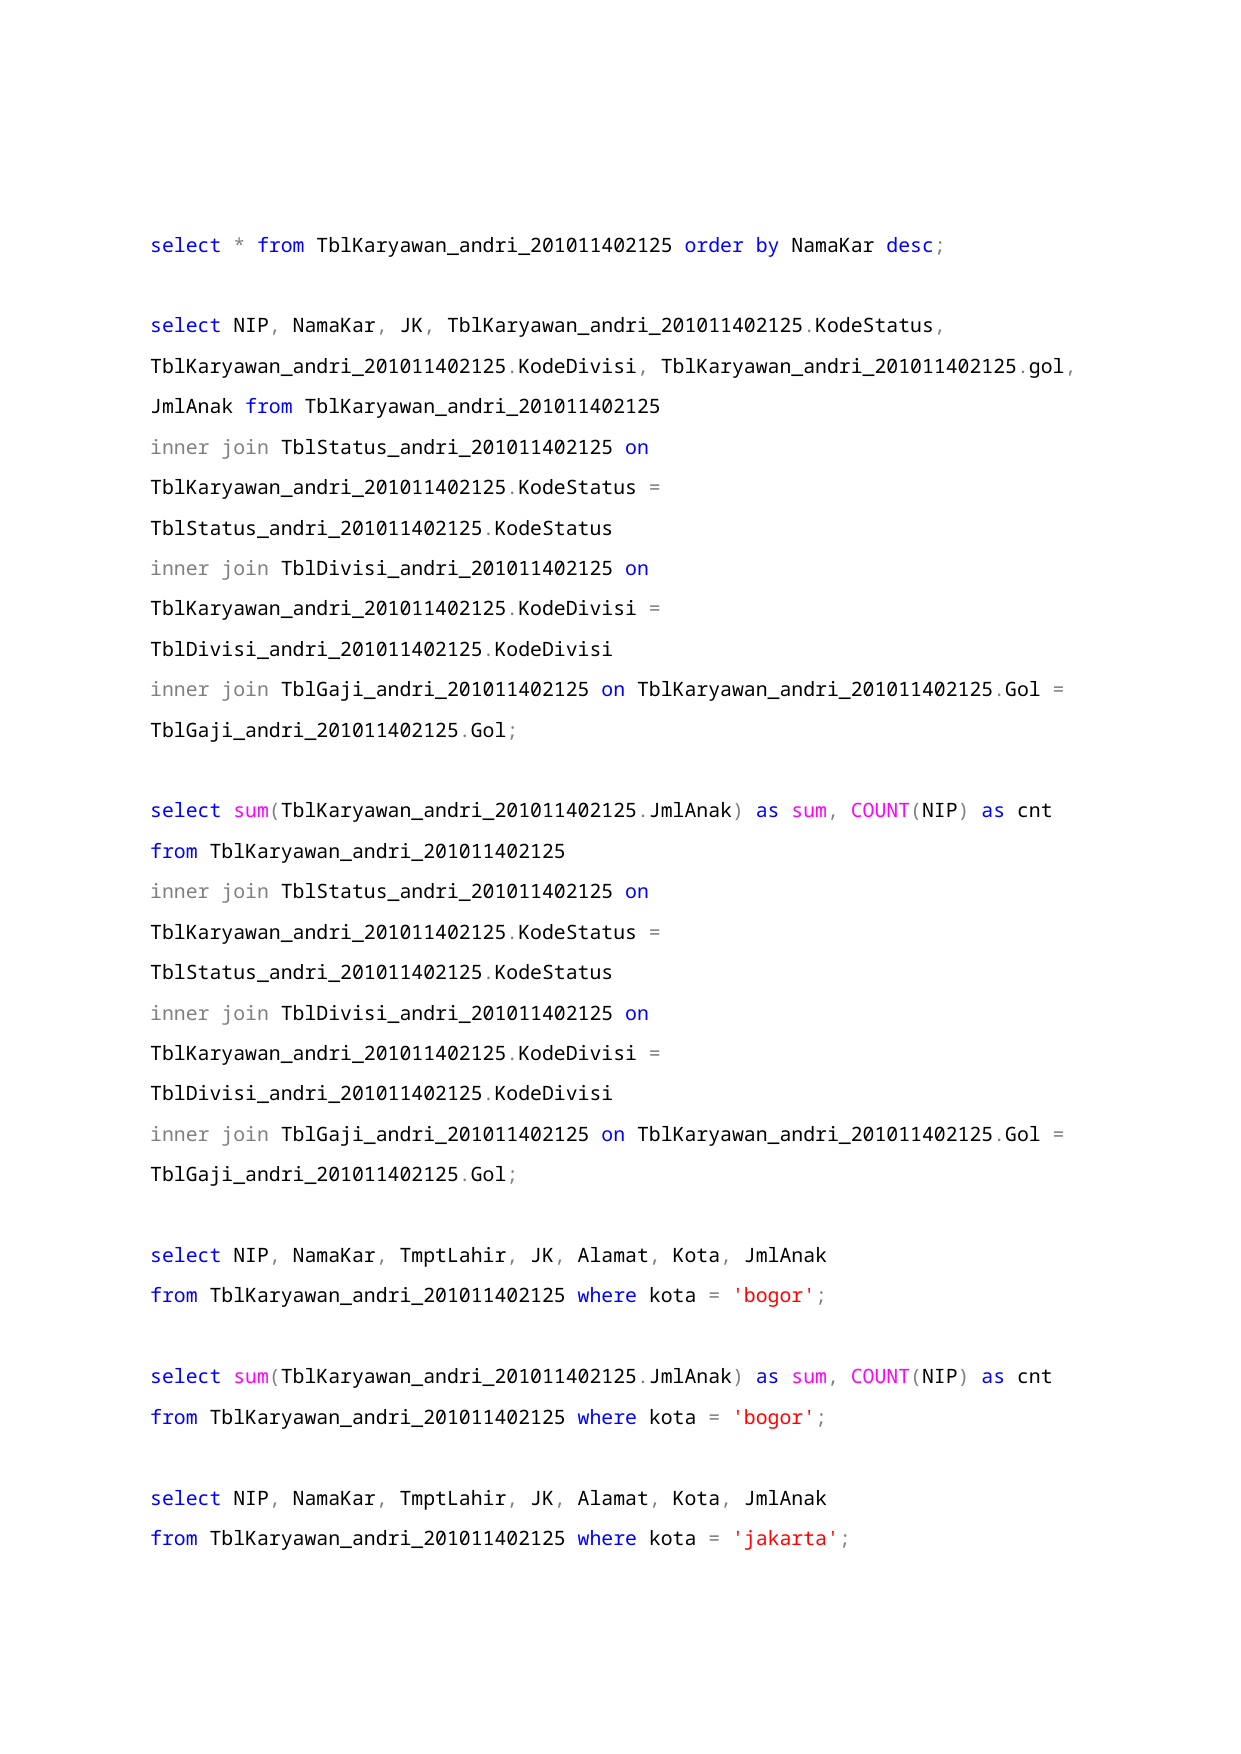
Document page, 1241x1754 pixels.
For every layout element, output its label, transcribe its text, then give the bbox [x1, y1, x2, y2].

text from TblKaryawan_andri_201011402125 where kota = 'bogor'; [150, 1282, 1090, 1309]
text select sum(TblKaryawan_andri_201011402125.JmlAnak) as sum, COUNT(NIP) as cnt from TblKaryawan_andri_201011402125 [150, 797, 1090, 864]
text from TblKaryawan_andri_201011402125 where kota = 'bogor'; [150, 1403, 1090, 1430]
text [150, 1524, 1090, 1551]
text select NIP, NamaKar, TmptLahir, JK, Alamat, Kota, JmlAnak [150, 1241, 1090, 1268]
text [150, 1484, 1090, 1511]
text inner join TblGaji_andri_201011402125 on TblKaryawan_andri_201011402125.Gol = TblGaji_andri_201011402125.Gol; [150, 675, 1090, 743]
text select * from TblKaryawan_andri_201011402125 order by NamaKar desc; [150, 231, 1090, 258]
text TblKaryawan_andri_201011402125.KodeDivisi, TblKaryawan_andri_201011402125.gol, JmlAnak from TblKaryawan_andri_201011402125 [150, 352, 1090, 419]
text inner join TblDivisi_andri_201011402125 on TblKaryawan_andri_201011402125.KodeDivisi = TblDivisi_andri_201011402125.KodeDivisi [150, 999, 1090, 1107]
text inner join TblDivisi_andri_201011402125 on TblKaryawan_andri_201011402125.KodeDivisi = TblDivisi_andri_201011402125.KodeDivisi [150, 554, 1090, 662]
text select sum(TblKaryawan_andri_201011402125.JmlAnak) as sum, COUNT(NIP) as cnt [150, 1362, 1090, 1389]
text inner join TblStatus_andri_201011402125 on TblKaryawan_andri_201011402125.KodeStatus = TblStatus_andri_201011402125.KodeStatus [150, 877, 1090, 985]
text select NIP, NamaKar, JK, TblKaryawan_andri_201011402125.KodeStatus, [150, 312, 1090, 339]
text inner join TblGaji_andri_201011402125 on TblKaryawan_andri_201011402125.Gol = TblGaji_andri_201011402125.Gol; [150, 1120, 1090, 1187]
text inner join TblStatus_andri_201011402125 on TblKaryawan_andri_201011402125.KodeStatus = TblStatus_andri_201011402125.KodeStatus [150, 433, 1090, 541]
